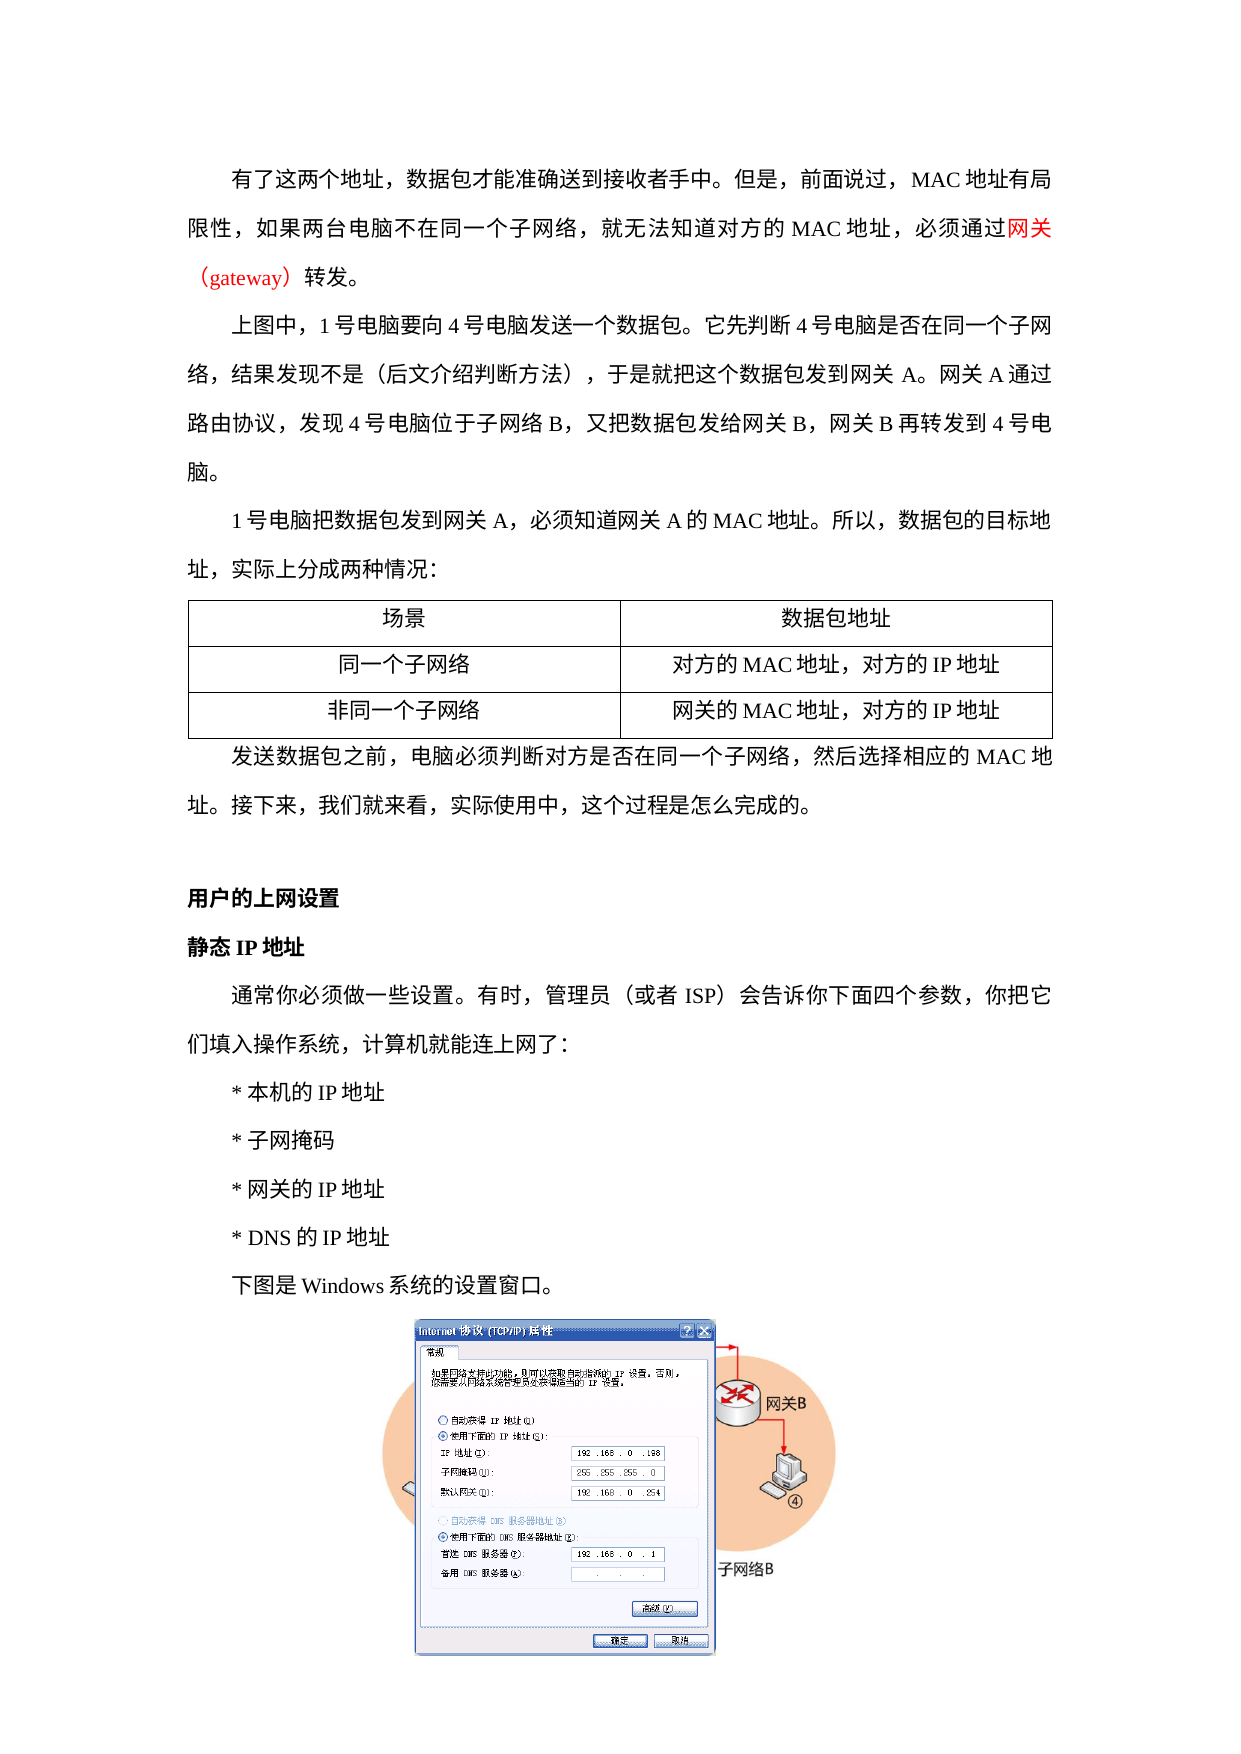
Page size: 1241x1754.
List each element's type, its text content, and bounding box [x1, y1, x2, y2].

table_cell 对方的MAC地址，对方的IP地址 [621, 647, 1052, 692]
text 上图中，1号电脑要向4号电脑发送一个数据包。它先判断4号电脑是否在同一个子网络，结果发现不是（后文介绍判断方法），于是就把这个数据包发到网关A。网关A通过路由协议，发现4号电脑位于子网络B，又把数据包发给网关B，网关B再转发到4号电脑。 [187, 308, 1053, 487]
table_header 数据包地址 [621, 601, 1052, 646]
table_cell 网关的MAC地址，对方的IP地址 [621, 693, 1052, 738]
table_cell 同一个子网络 [189, 647, 620, 692]
subtitle 静态IP地址 [187, 929, 1053, 962]
table_cell 非同一个子网络 [189, 693, 620, 738]
subtitle 用户的上网设置 [187, 881, 1053, 913]
text * DNS的IP地址 [187, 1219, 1053, 1252]
text 有了这两个地址，数据包才能准确送到接收者手中。但是，前面说过，MAC地址有局限性，如果两台电脑不在同一个子网络，就无法知道对方的MAC地址，必须通过网关（gateway）转发。 [187, 162, 1053, 292]
text * 网关的IP地址 [187, 1171, 1053, 1204]
table_header 场景 [189, 601, 620, 646]
text 1号电脑把数据包发到网关A，必须知道网关A的MAC地址。所以，数据包的目标地址，实际上分成两种情况： [187, 502, 1053, 584]
text * 本机的IP地址 [187, 1074, 1053, 1107]
text 下图是Windows系统的设置窗口。 [187, 1268, 1053, 1300]
text * 子网掩码 [187, 1123, 1053, 1155]
text 发送数据包之前，电脑必须判断对方是否在同一个子网络，然后选择相应的MAC地址。接下来，我们就来看，实际使用中，这个过程是怎么完成的。 [187, 739, 1053, 820]
picture [376, 1319, 842, 1656]
text 通常你必须做一些设置。有时，管理员（或者ISP）会告诉你下面四个参数，你把它们填入操作系统，计算机就能连上网了： [187, 977, 1053, 1059]
